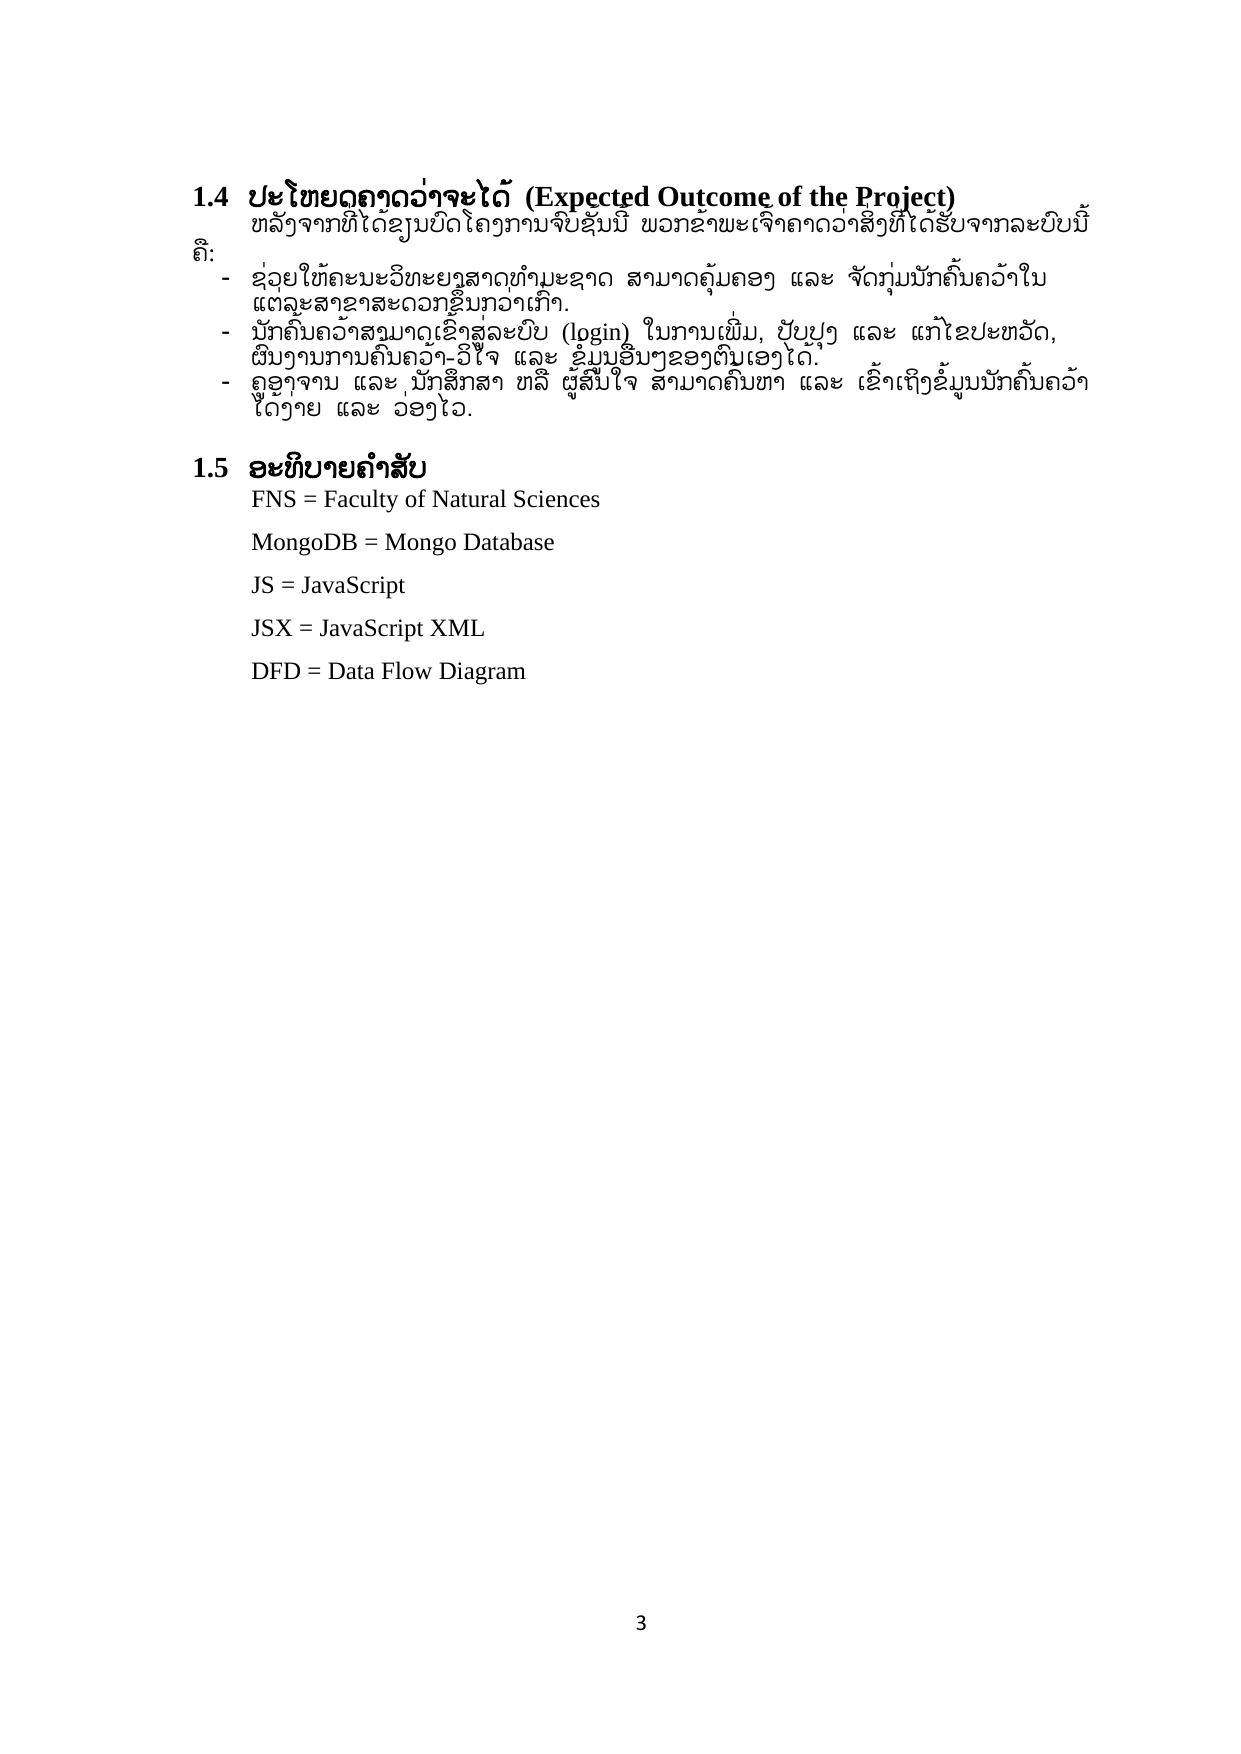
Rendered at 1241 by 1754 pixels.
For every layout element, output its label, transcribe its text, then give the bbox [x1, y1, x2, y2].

subtitle ປະໂຫຍດຄາດວ່າຈະໄດ້ (Expected Outcome of the Project) [192, 179, 1090, 213]
text FNS = Faculty of Natural Sciences [192, 484, 1090, 512]
text ຫລັງຈາກທີ່ໄດ້ຂຽນບົດໂຄງການຈົບຊັ້ນນີ້ ພວກຂ້າພະເຈົ້າຄາດວ່າສິ່ງທີ່ໄດ້ຮັບຈາກລະບົບນີ້ຄື: [192, 213, 1090, 266]
list ນັກຄົ້ນຄວ້າສາມາດເຂົ້າສູ່ລະບົບ (login) ໃນການເພີ່ມ, ປັບປຸງ ແລະ ແກ້ໄຂປະຫວັດ, ຜົນງານການຄົ້ນຄວ້າ-ວິໄຈ ແລະ ຂໍ້ມູນອື່ນໆຂອງຕົນເອງໄດ້. [221, 317, 1090, 371]
text JSX = JavaScript XML [192, 613, 1090, 642]
list ຊ່ວຍໃຫ້ຄະນະວິທະຍາສາດທຳມະຊາດ ສາມາດຄຸ້ມຄອງ ແລະ ຈັດກຸ່ມນັກຄົ້ນຄວ້າໃນແຕ່ລະສາຂາສະດວກຂຶ້ນກວ່າເກົ່າ. [221, 266, 1090, 317]
text JS = JavaScript [192, 570, 1090, 599]
text DFD = Data Flow Diagram [192, 656, 1090, 685]
list ຄູອາຈານ ແລະ ນັກສຶກສາ ຫລື ຜູ້ສົນໃຈ ສາມາດຄົ້ນຫາ ແລະ ເຂົ້າເຖິງຂໍ້ມູນນັກຄົ້ນຄວ້າໄດ້ງ່າຍ ແລະ ວ່ອງໄວ. [221, 371, 1090, 421]
subtitle ອະທິບາຍຄຳສັບ [192, 450, 1090, 484]
text MongoDB = Mongo Database [192, 527, 1090, 556]
